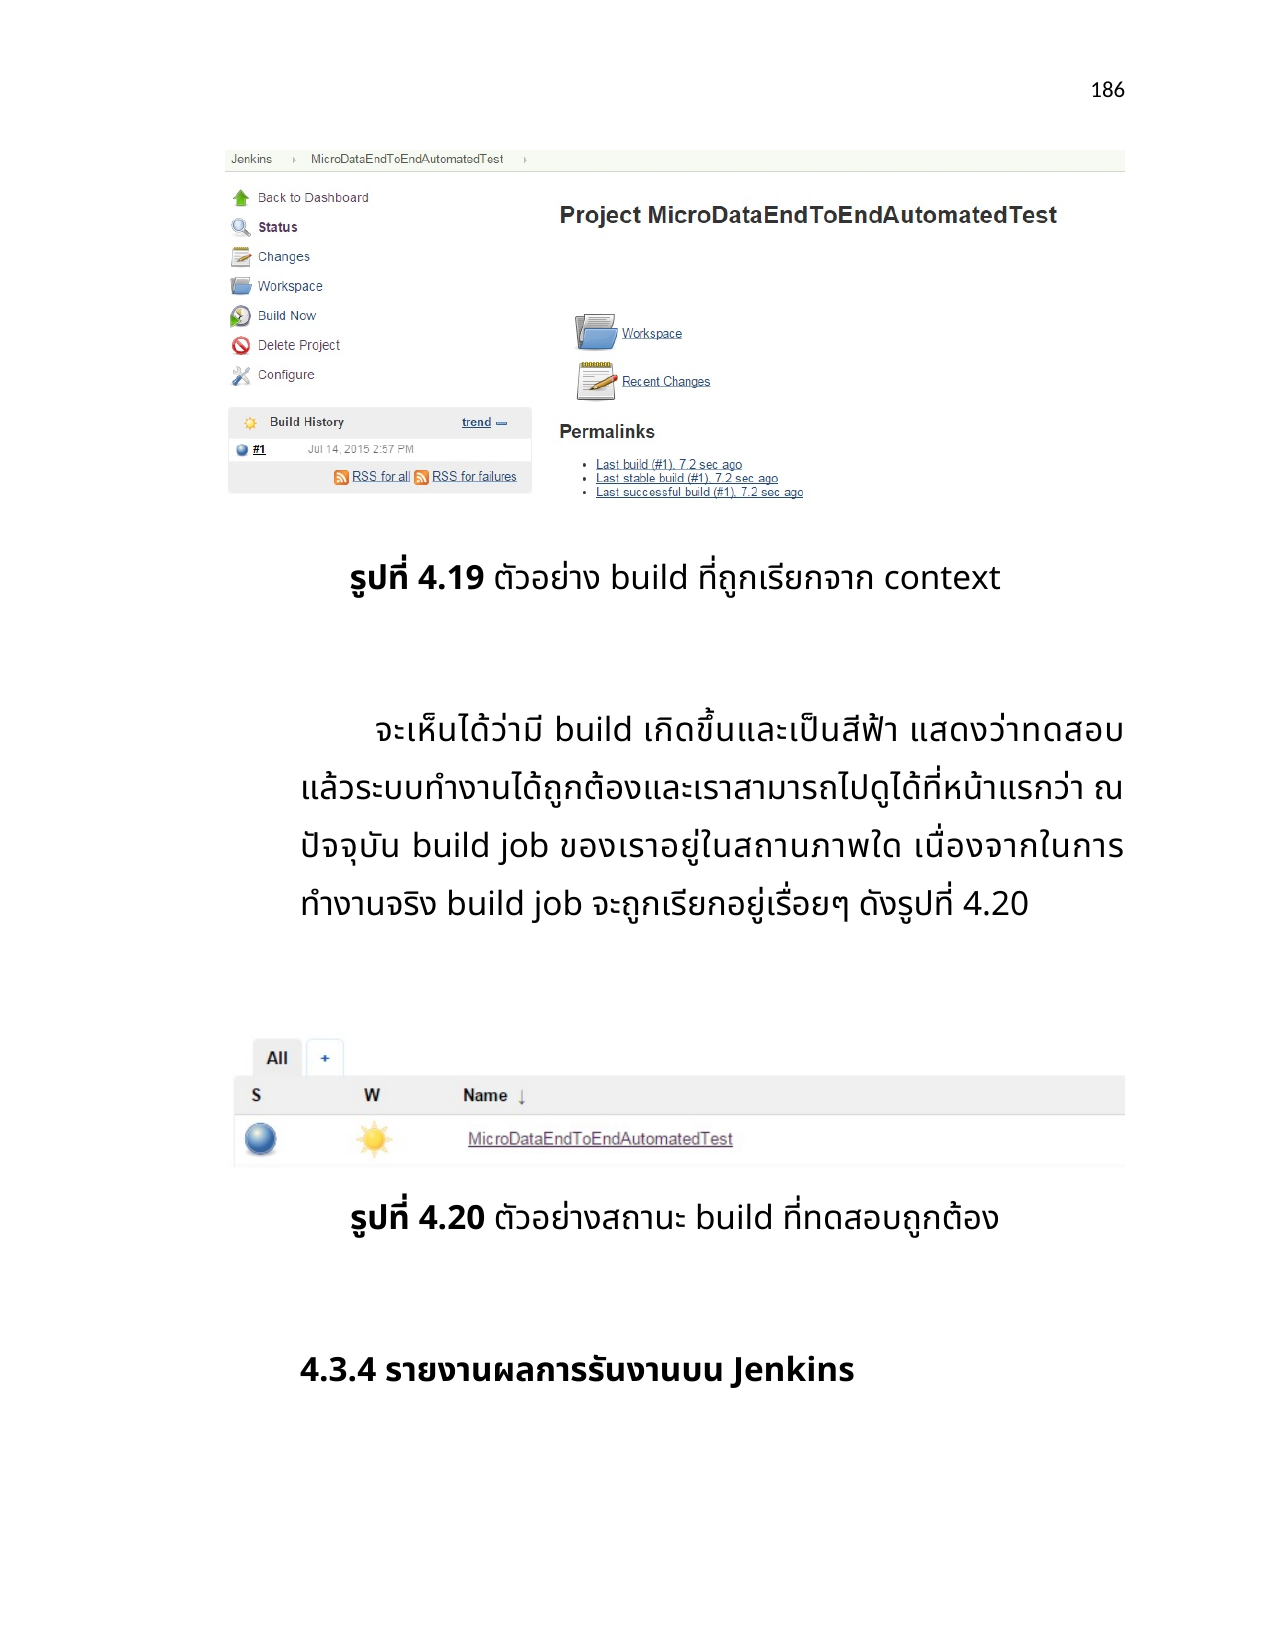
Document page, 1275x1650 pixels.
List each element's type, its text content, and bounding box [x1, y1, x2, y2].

text รูปที่ 4.20 ตัวอย่างสถานะ build ที่ทดสอบถูกต้อง [225, 1193, 1125, 1244]
picture [225, 150, 1125, 529]
picture [225, 1031, 1125, 1169]
text 4.3.4 รายงานผลการรันงานบน Jenkins [225, 1346, 1125, 1396]
text รูปที่ 4.19 ตัวอย่าง build ที่ถูกเรียกจาก context [225, 554, 1125, 604]
text จะเห็นได้ว่ามี build เกิดขึ้นและเป็นสีฟ้า แสดงว่าทดสอบแล้วระบบทำงานได้ถูกต้องและเราสามารถไปดูได้ที่หน้าแรกว่า ณ ปัจจุบัน build job ของเราอยู่ในสถานภาพใด เนื่องจากในการทำงานจริง build job จะถูกเรียกอยู่เรื่อยๆ ดังรูปที่ 4.20 [300, 706, 1125, 931]
